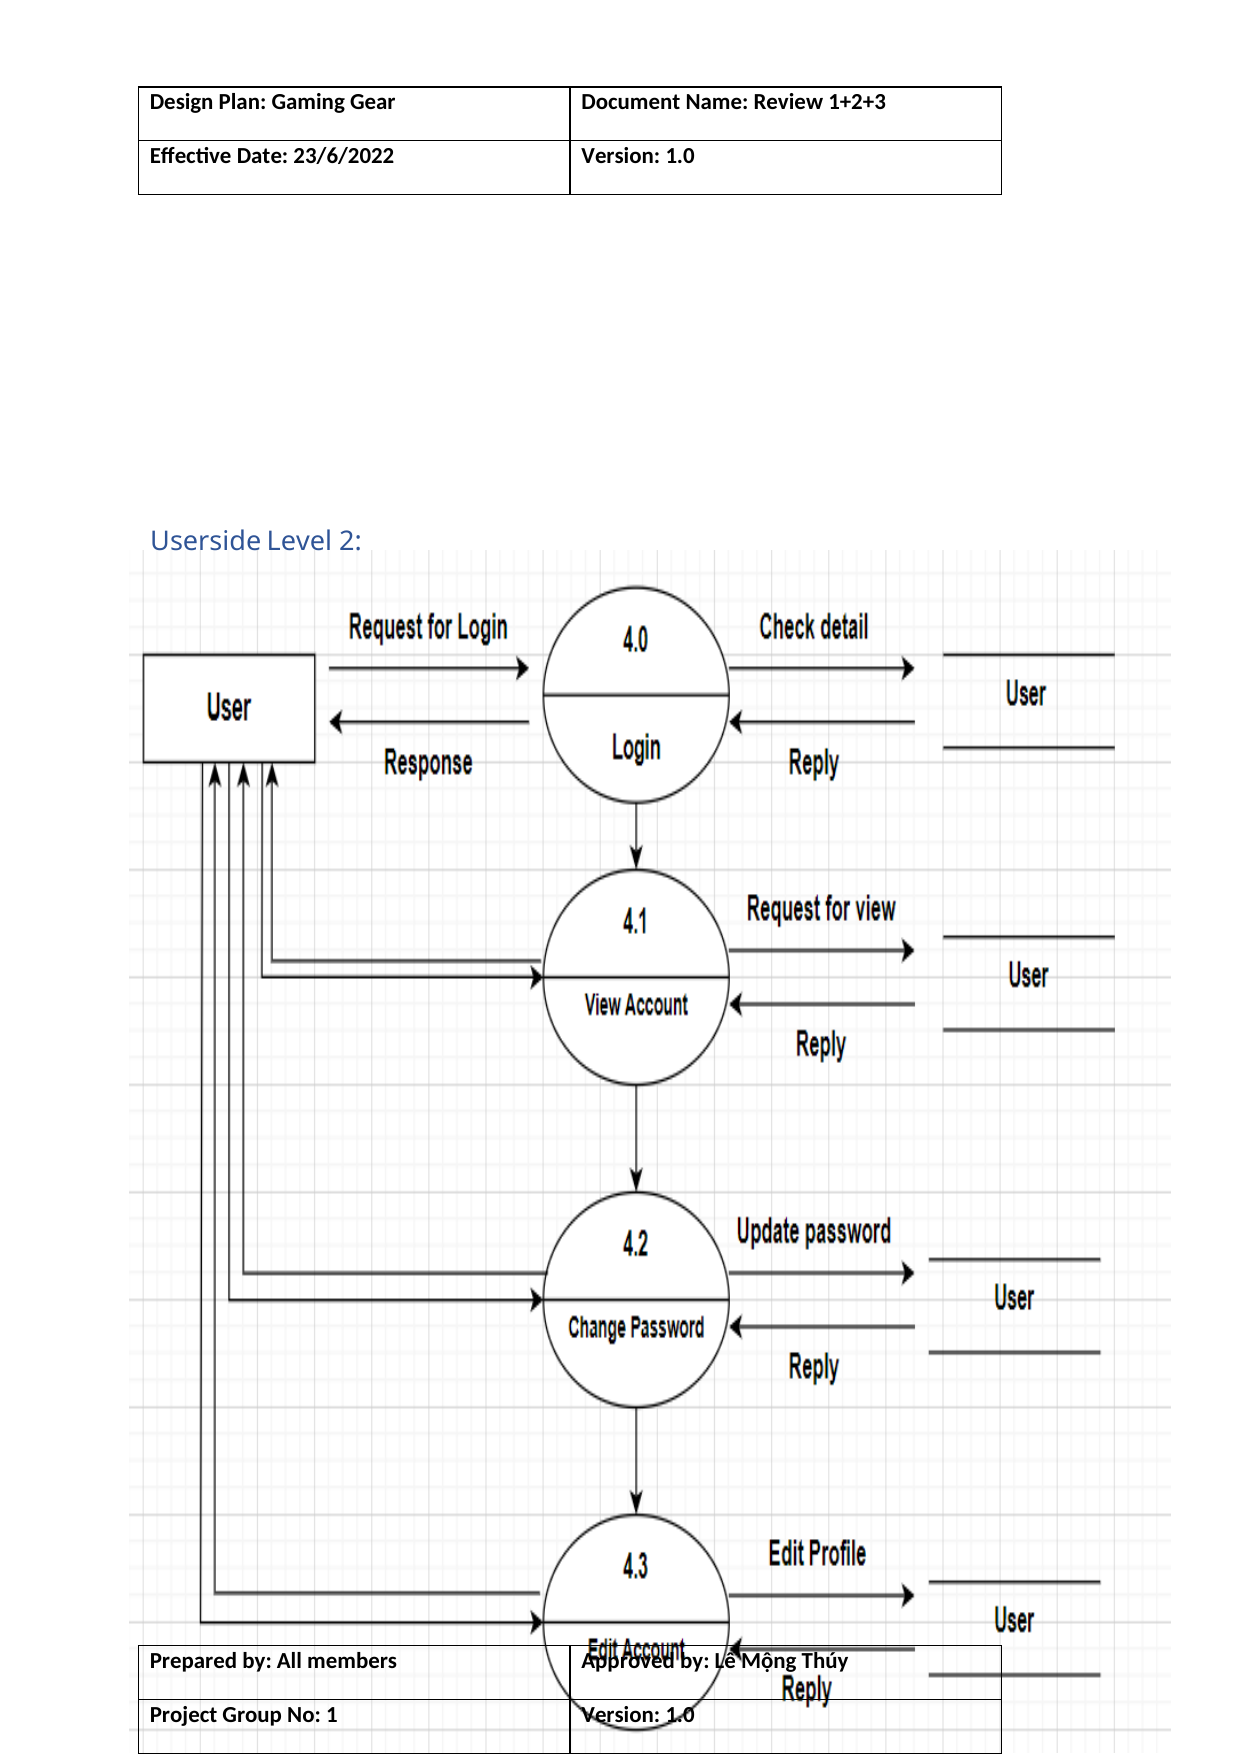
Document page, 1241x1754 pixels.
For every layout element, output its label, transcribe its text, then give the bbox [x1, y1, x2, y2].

picture [571, 1700, 1001, 1753]
picture [571, 1646, 1001, 1699]
picture [139, 1646, 569, 1699]
text Userside Level 2: [150, 521, 1090, 558]
picture [139, 1700, 569, 1753]
picture [129, 550, 1171, 1753]
